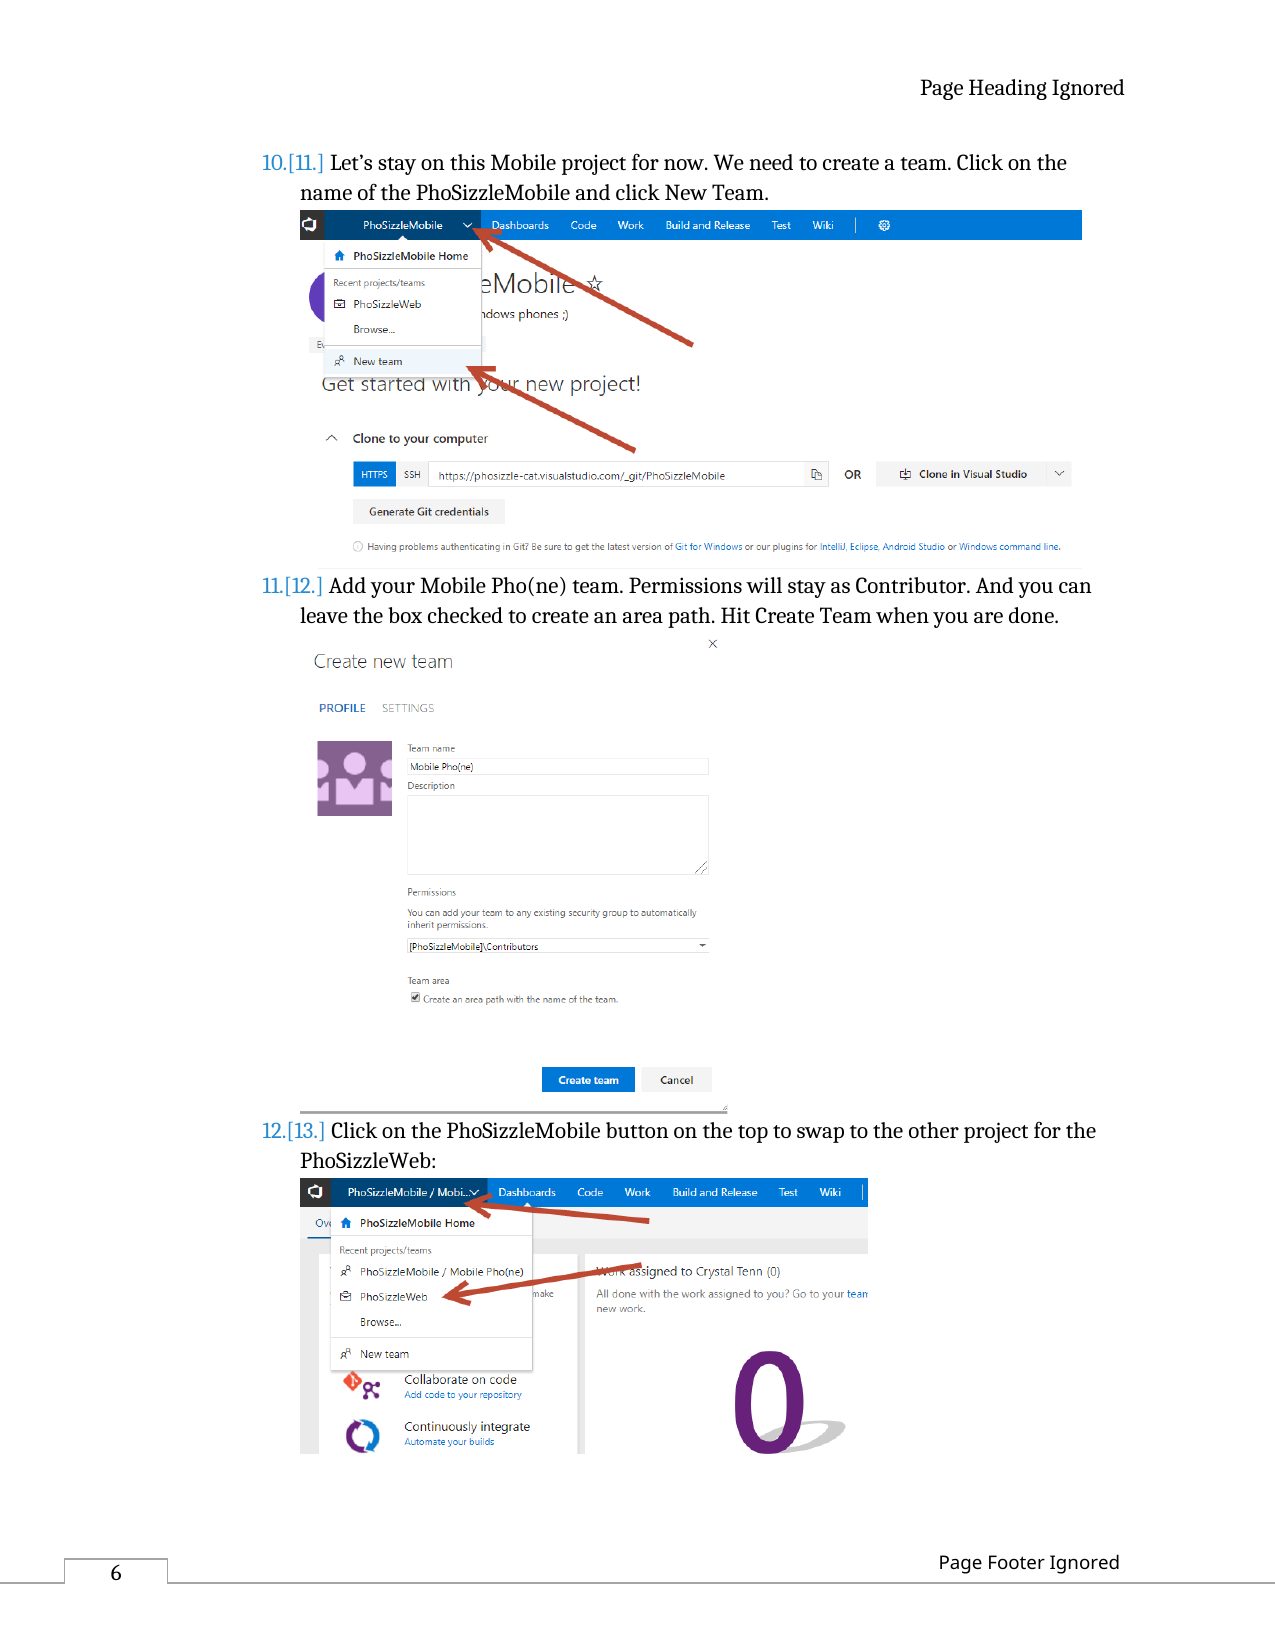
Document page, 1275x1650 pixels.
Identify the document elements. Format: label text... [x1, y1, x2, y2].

picture [300, 1178, 868, 1454]
picture [300, 210, 1082, 569]
list Click on the PhoSizzleMobile button on the top to swap to the other project for the PhoSizzleWeb: [262, 1118, 1110, 1174]
picture [300, 633, 728, 1114]
list Add your Mobile Pho(ne) team. Permissions will stay as Contributor. And you can leave the box checked to create an area path. Hit Create Team when you are done. [262, 573, 1110, 629]
list Let’s stay on this Mobile project for now. We need to create a team. Click on the name of the PhoSizzleMobile and click New Team. [262, 150, 1110, 207]
